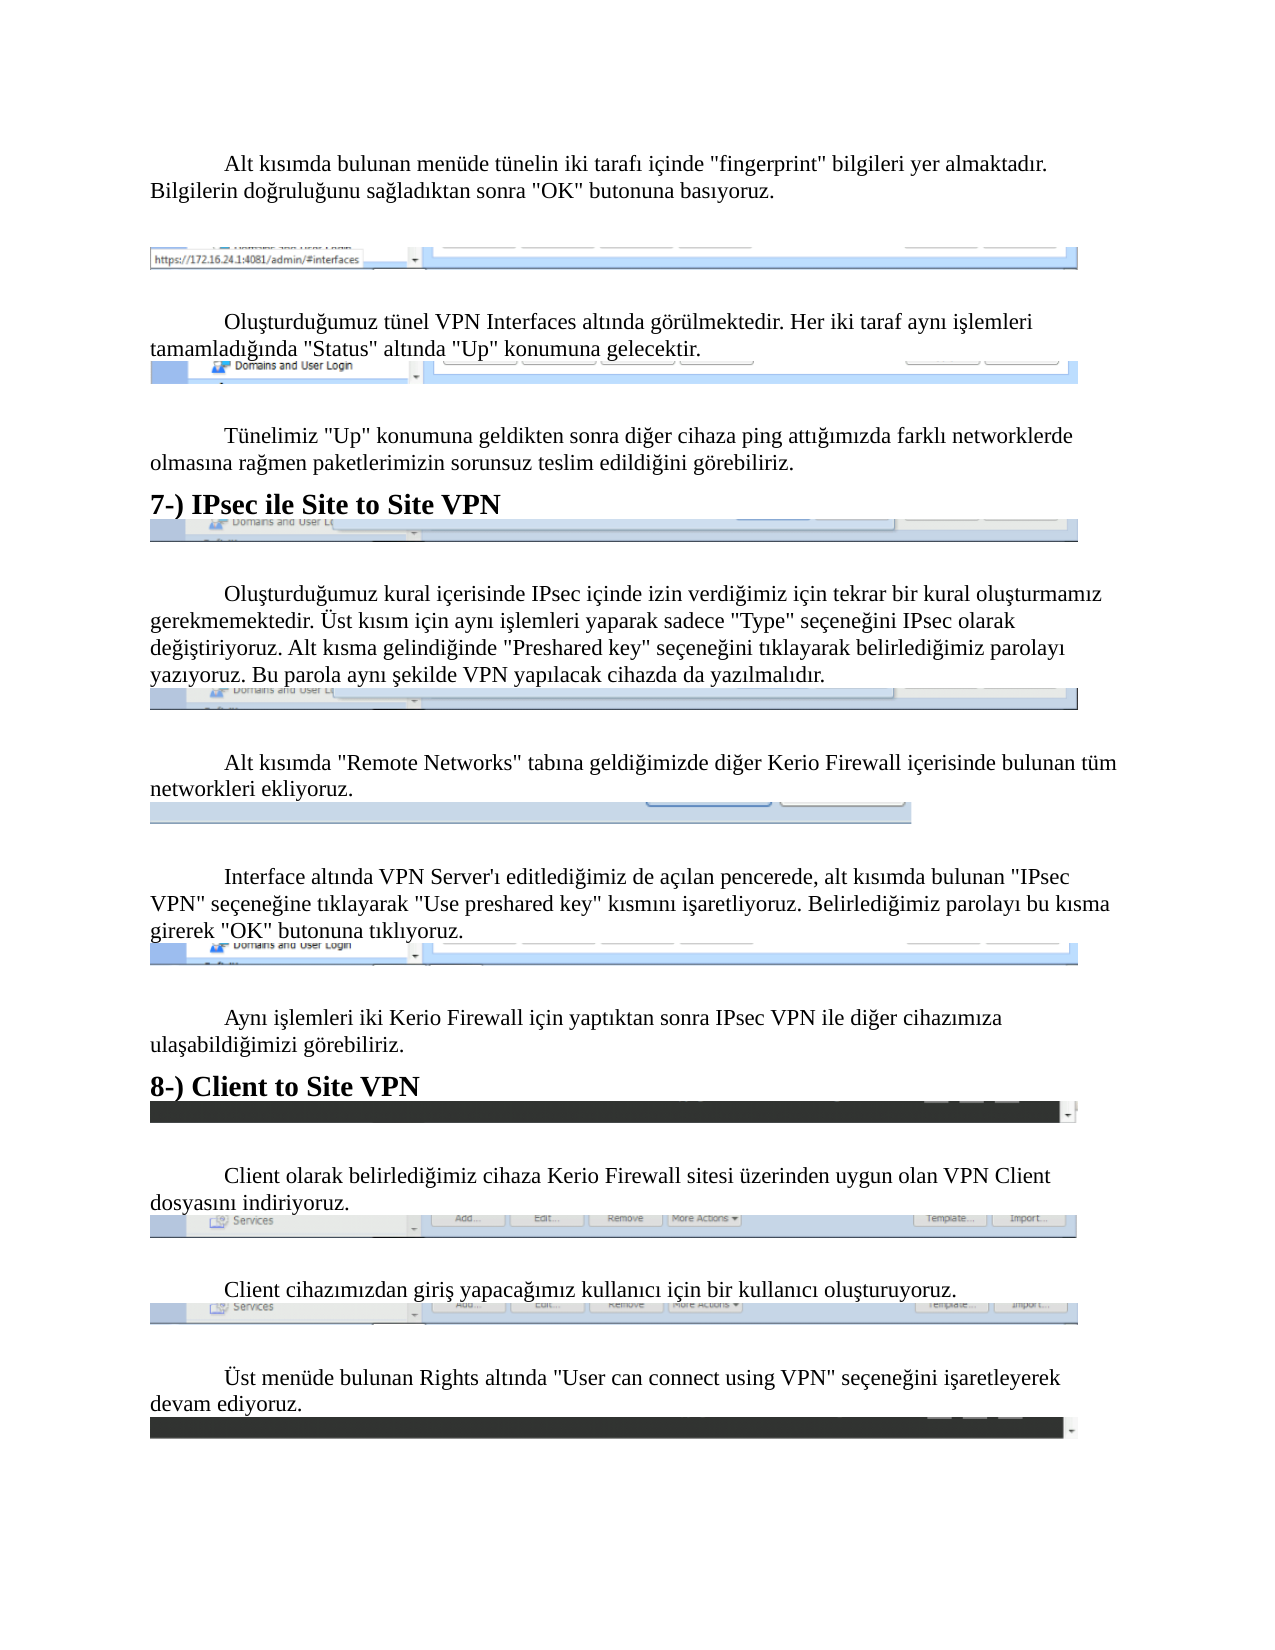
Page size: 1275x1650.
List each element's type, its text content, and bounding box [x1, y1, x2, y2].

text Interface altında VPN Server'ı editlediğimiz de açılan pencerede, alt kısımda bulunan "IPsec VPN" seçeneğine tıklayarak "Use preshared key" kısmını işaretliyoruz. Belirlediğimiz parolayı bu kısma girerek "OK" butonuna tıklıyoruz. [150, 863, 1125, 943]
text Alt kısımda "Remote Networks" tabına geldiğimizde diğer Kerio Firewall içerisinde bulunan tüm networkleri ekliyoruz. [150, 748, 1125, 802]
text Tünelimiz "Up" konumuna geldikten sonra diğer cihaza ping attığımızda farklı networklerde olmasına rağmen paketlerimizin sorunsuz teslim edildiğini görebiliriz. [150, 422, 1125, 476]
text Oluşturduğumuz tünel VPN Interfaces altında görülmektedir. Her iki taraf aynı işlemleri tamamladığında "Status" altında "Up" konumuna gelecektir. [150, 308, 1125, 362]
text Client cihazımızdan giriş yapacağımız kullanıcı için bir kullanıcı oluşturuyoruz. [150, 1276, 1125, 1303]
text Aynı işlemleri iki Kerio Firewall için yaptıktan sonra IPsec VPN ile diğer cihazımıza ulaşabildiğimizi görebiliriz. [150, 1004, 1125, 1058]
text Oluşturduğumuz kural içerisinde IPsec içinde izin verdiğimiz için tekrar bir kural oluşturmamız gerekmemektedir. Üst kısım için aynı işlemleri yaparak sadece "Type" seçeneğini IPsec olarak değiştiriyoruz. Alt kısma gelindiğinde "Preshared key" seçeneğini tıklayarak belirlediğimiz parolayı yazıyoruz. Bu parola aynı şekilde VPN yapılacak cihazda da yazılmalıdır. [150, 580, 1125, 688]
text Üst menüde bulunan Rights altında "User can connect using VPN" seçeneğini işaretleyerek devam ediyoruz. [150, 1363, 1125, 1417]
text Alt kısımda bulunan menüde tünelin iki tarafı içinde "fingerprint" bilgileri yer almaktadır. Bilgilerin doğruluğunu sağladıktan sonra "OK" butonuna basıyoruz. [150, 150, 1125, 204]
text 8-) Client to Site VPN [150, 1074, 1125, 1101]
text 7-) IPsec ile Site to Site VPN [150, 493, 1125, 520]
text Client olarak belirlediğimiz cihaza Kerio Firewall sitesi üzerinden uygun olan VPN Client dosyasını indiriyoruz. [150, 1162, 1125, 1216]
